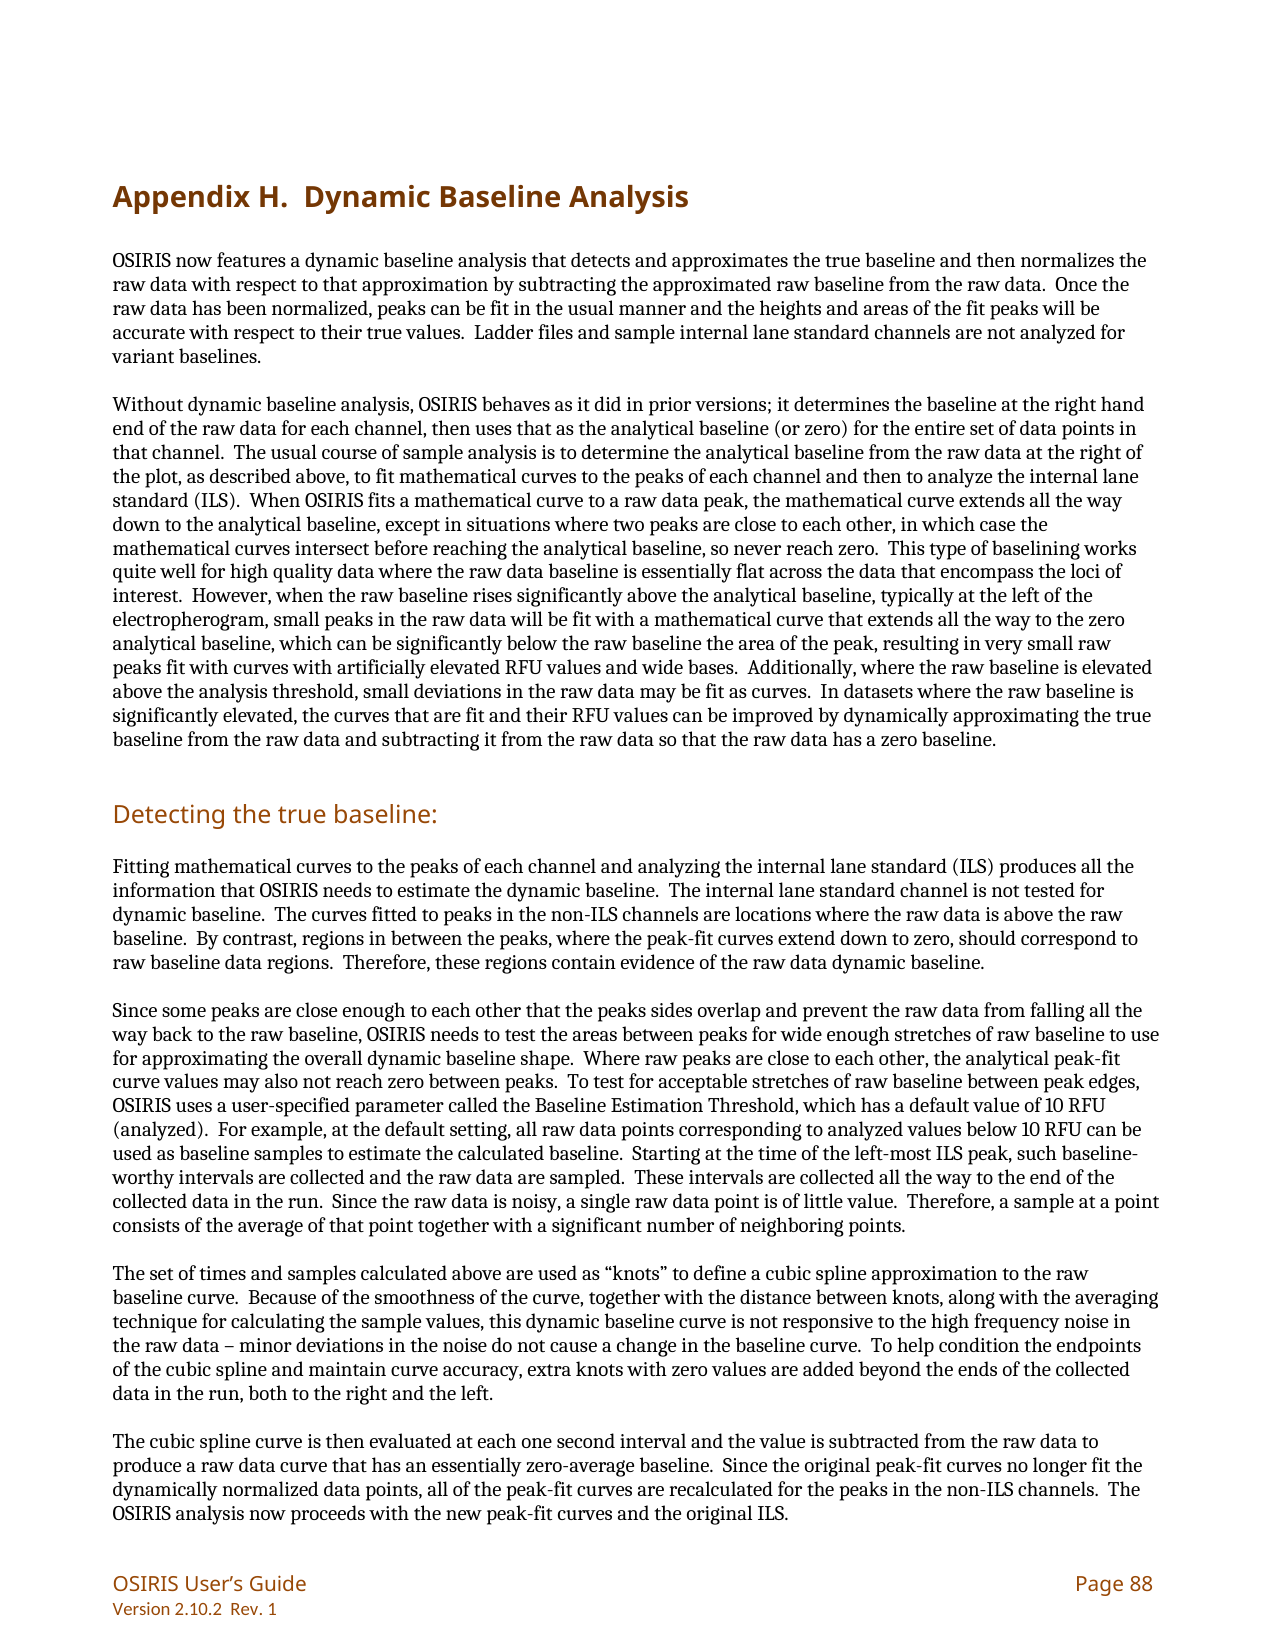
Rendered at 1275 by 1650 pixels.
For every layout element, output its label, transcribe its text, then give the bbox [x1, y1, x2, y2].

text The cubic spline curve is then evaluated at each one second interval and the value is subtracted from the raw data to produce a raw data curve that has an essentially zero-average baseline. Since the original peak-fit curves no longer fit the dynamically normalized data points, all of the peak-fit curves are recalculated for the peaks in the non-ILS channels. The OSIRIS analysis now proceeds with the new peak-fit curves and the original ILS. [112, 1429, 1162, 1525]
subtitle Appendix H. Dynamic Baseline Analysis [112, 177, 1162, 216]
text Fitting mathematical curves to the peaks of each channel and analyzing the internal lane standard (ILS) produces all the information that OSIRIS needs to estimate the dynamic baseline. The internal lane standard channel is not tested for dynamic baseline. The curves fitted to peaks in the non-ILS channels are locations where the raw data is above the raw baseline. By contrast, regions in between the peaks, where the peak-fit curves extend down to zero, should correspond to raw baseline data regions. Therefore, these regions contain evidence of the raw data dynamic baseline. [112, 854, 1162, 974]
text The set of times and samples calculated above are used as “knots” to define a cubic spline approximation to the raw baseline curve. Because of the smoothness of the curve, together with the distance between knots, along with the averaging technique for calculating the sample values, this dynamic baseline curve is not responsive to the high frequency noise in the raw data – minor deviations in the noise do not cause a change in the baseline curve. To help condition the endpoints of the cubic spline and maintain curve accuracy, extra knots with zero values are added beyond the ends of the collected data in the run, both to the right and the left. [112, 1262, 1162, 1406]
subtitle Detecting the true baseline: [112, 797, 1162, 831]
text OSIRIS now features a dynamic baseline analysis that detects and approximates the true baseline and then normalizes the raw data with respect to that approximation by subtracting the approximated raw baseline from the raw data. Once the raw data has been normalized, peaks can be fit in the usual manner and the heights and areas of the fit peaks will be accurate with respect to their true values. Ladder files and sample internal lane standard channels are not analyzed for variant baselines. [112, 249, 1162, 368]
text Since some peaks are close enough to each other that the peaks sides overlap and prevent the raw data from falling all the way back to the raw baseline, OSIRIS needs to test the areas between peaks for wide enough stretches of raw baseline to use for approximating the overall dynamic baseline shape. Where raw peaks are close to each other, the analytical peak-fit curve values may also not reach zero between peaks. To test for acceptable stretches of raw baseline between peak edges, OSIRIS uses a user-specified parameter called the Baseline Estimation Threshold, which has a default value of 10 RFU (analyzed). For example, at the default setting, all raw data points corresponding to analyzed values below 10 RFU can be used as baseline samples to estimate the calculated baseline. Starting at the time of the left-most ILS peak, such baseline-worthy intervals are collected and the raw data are sampled. These intervals are collected all the way to the end of the collected data in the run. Since the raw data is noisy, a single raw data point is of little value. Therefore, a sample at a point consists of the average of that point together with a significant number of neighboring points. [112, 998, 1162, 1238]
text Without dynamic baseline analysis, OSIRIS behaves as it did in prior versions; it determines the baseline at the right hand end of the raw data for each channel, then uses that as the analytical baseline (or zero) for the entire set of data points in that channel. The usual course of sample analysis is to determine the analytical baseline from the raw data at the right of the plot, as described above, to fit mathematical curves to the peaks of each channel and then to analyze the internal lane standard (ILS). When OSIRIS fits a mathematical curve to a raw data peak, the mathematical curve extends all the way down to the analytical baseline, except in situations where two peaks are close to each other, in which case the mathematical curves intersect before reaching the analytical baseline, so never reach zero. This type of baselining works quite well for high quality data where the raw data baseline is essentially flat across the data that encompass the loci of interest. However, when the raw baseline rises significantly above the analytical baseline, typically at the left of the electropherogram, small peaks in the raw data will be fit with a mathematical curve that extends all the way to the zero analytical baseline, which can be significantly below the raw baseline the area of the peak, resulting in very small raw peaks fit with curves with artificially elevated RFU values and wide bases. Additionally, where the raw baseline is elevated above the analysis threshold, small deviations in the raw data may be fit as curves. In datasets where the raw baseline is significantly elevated, the curves that are fit and their RFU values can be improved by dynamically approximating the true baseline from the raw data and subtracting it from the raw data so that the raw data has a zero baseline. [112, 392, 1162, 752]
